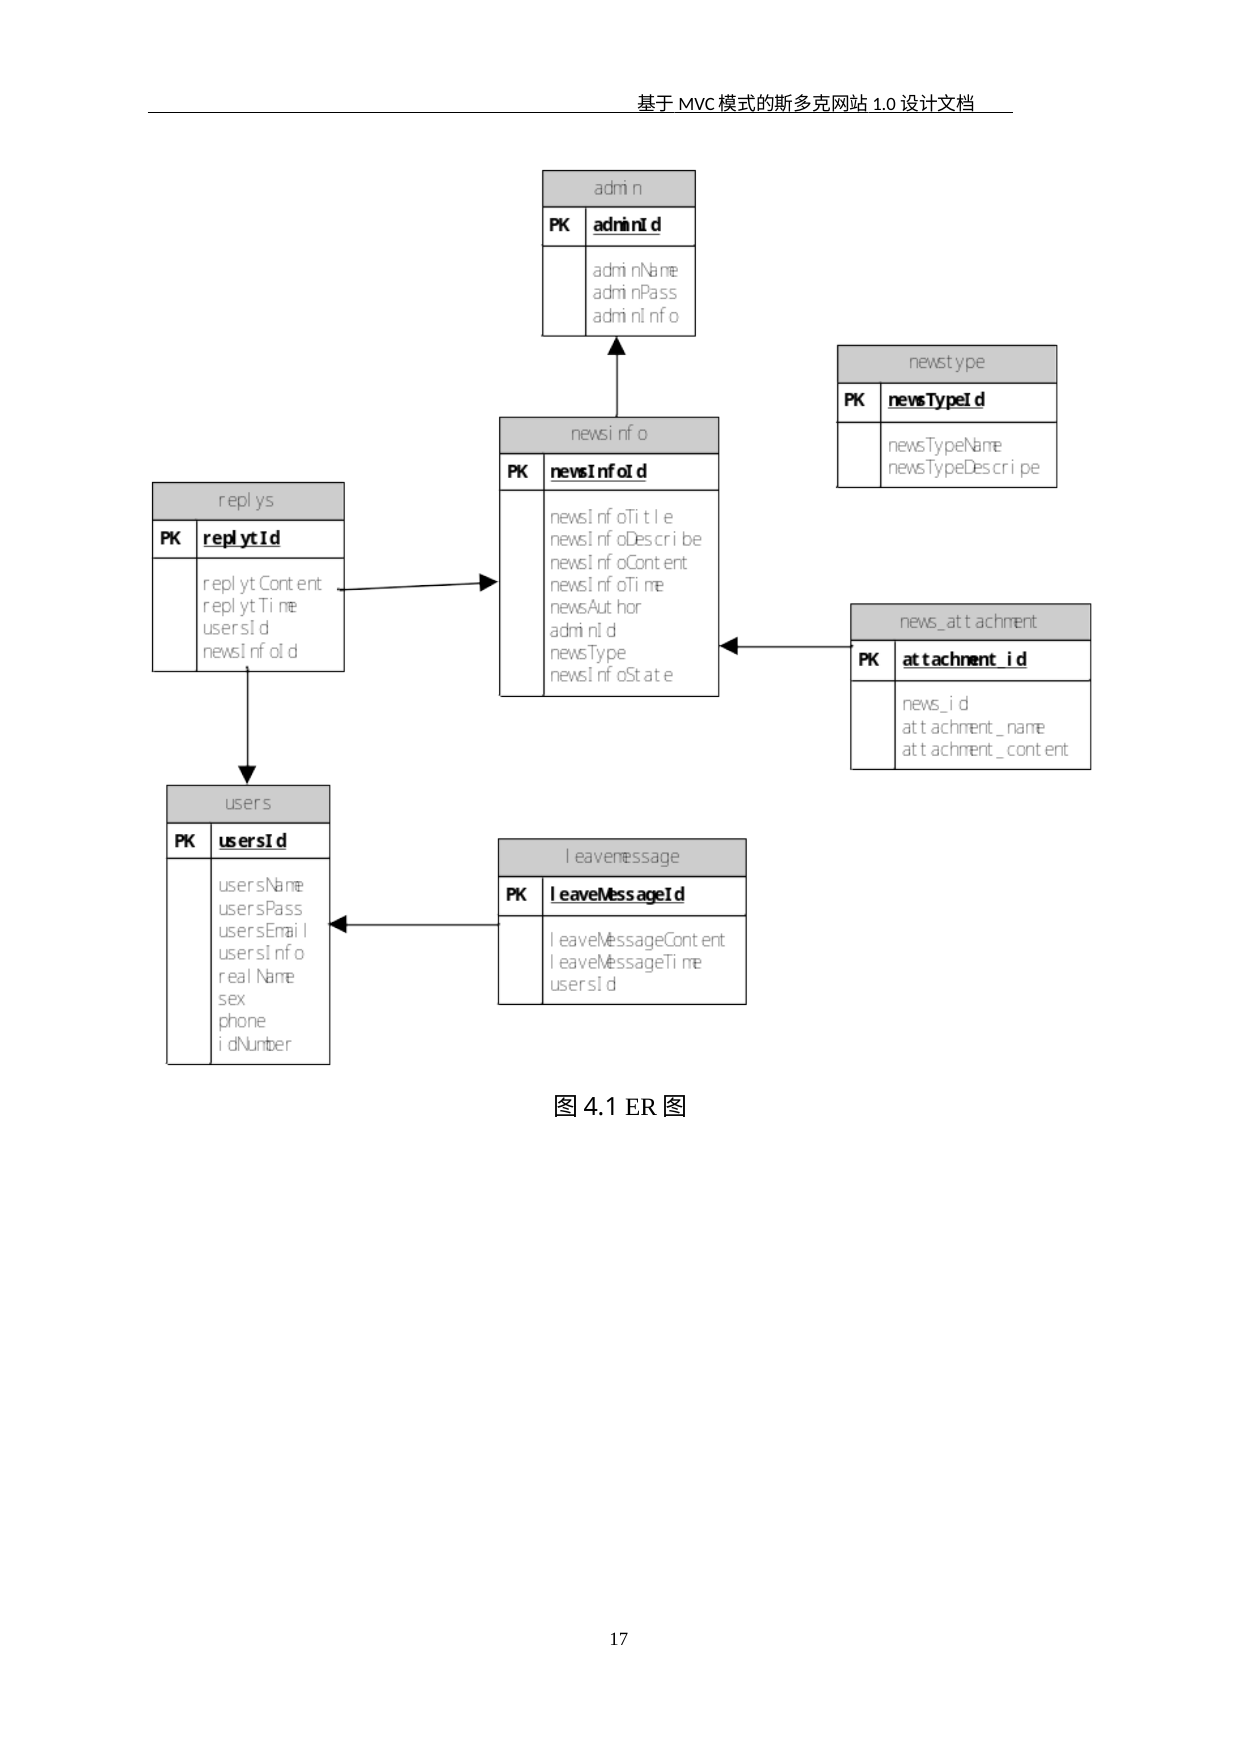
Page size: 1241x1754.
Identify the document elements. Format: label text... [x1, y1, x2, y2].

text 图4.1 ER图 [148, 162, 1092, 1137]
